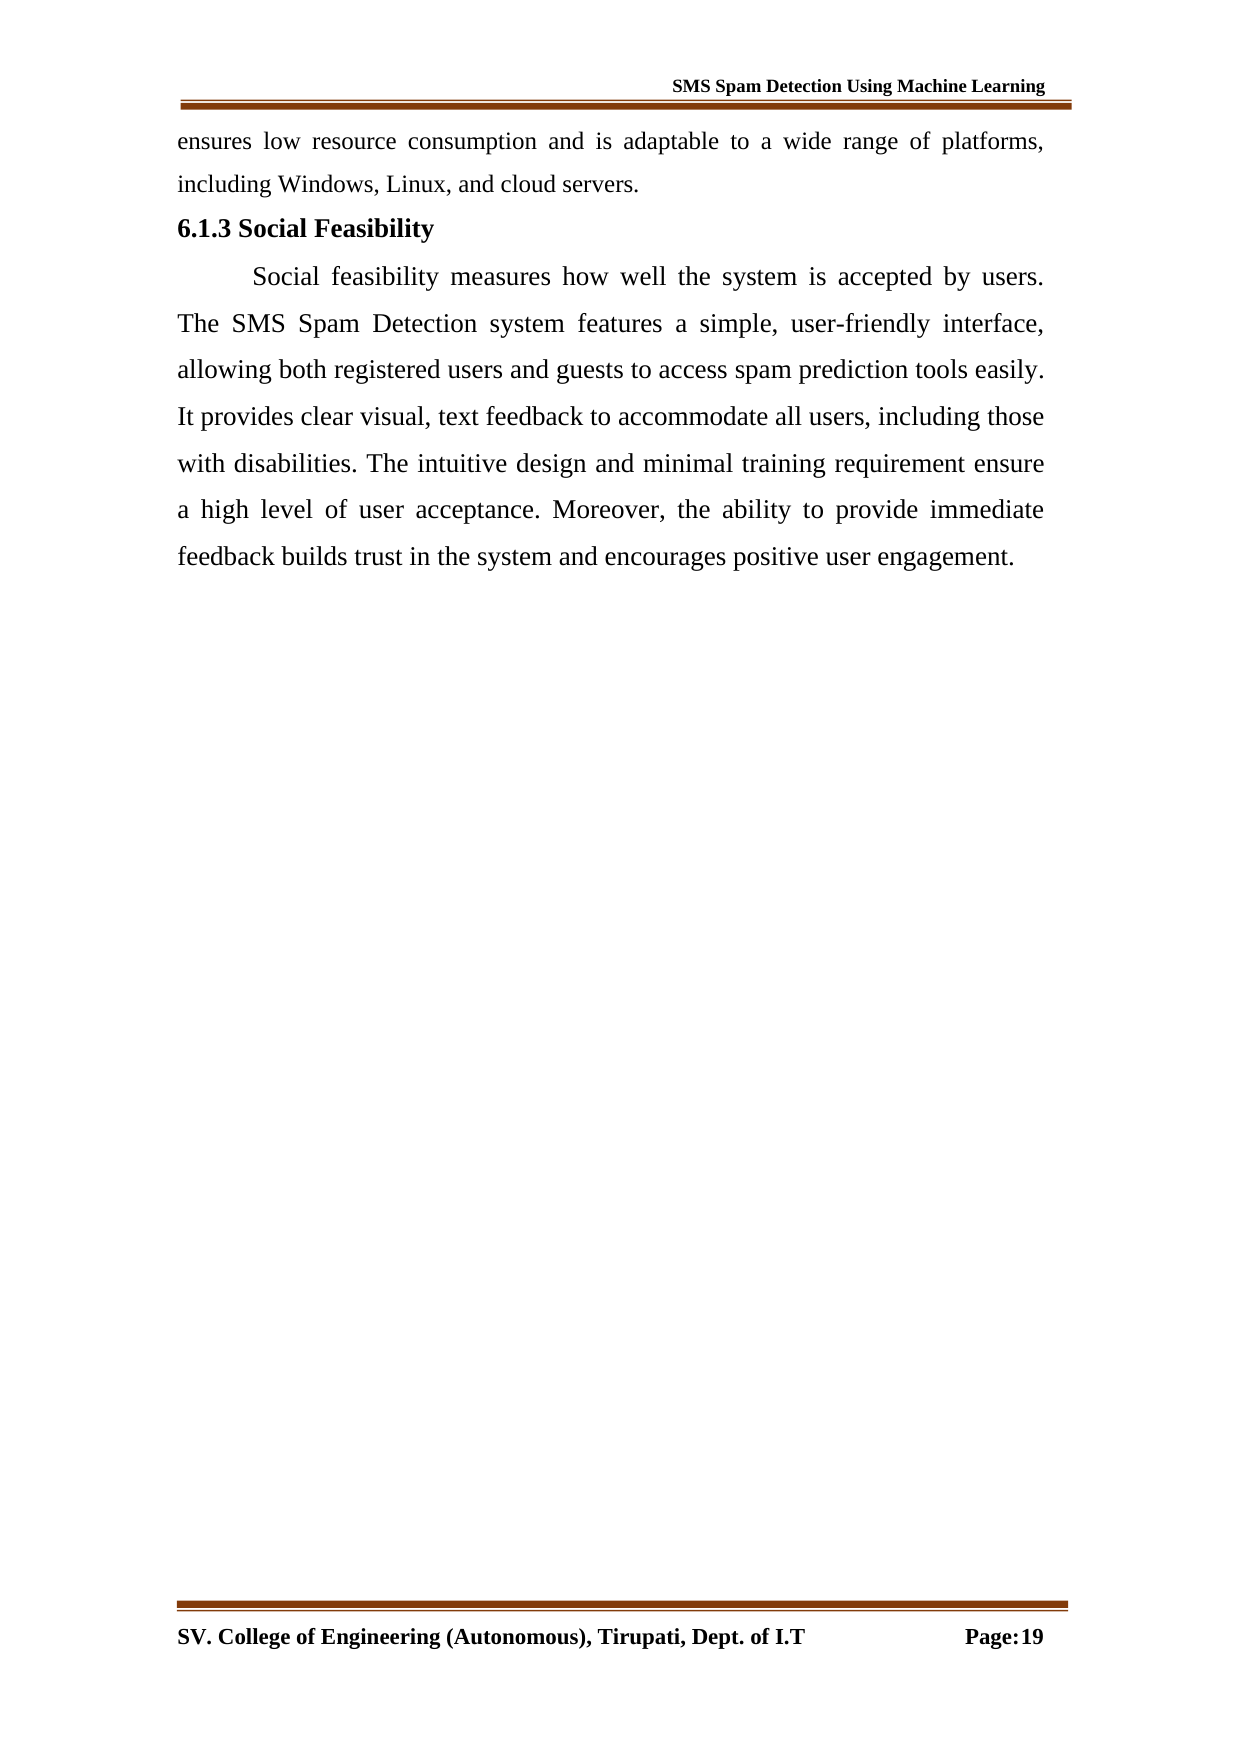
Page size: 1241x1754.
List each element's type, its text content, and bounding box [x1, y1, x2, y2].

text Social feasibility measures how well the system is accepted by users. The SMS Spam Detection system features a simple, user-friendly interface, allowing both registered users and guests to access spam prediction tools easily. It provides clear visual, text feedback to accommodate all users, including those with disabilities. The intuitive design and minimal training requirement ensure a high level of user acceptance. Moreover, the ability to provide immediate feedback builds trust in the system and encourages positive user engagement. [177, 260, 1046, 571]
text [177, 126, 1046, 198]
text 6.1.3 Social Feasibility [177, 212, 1046, 243]
